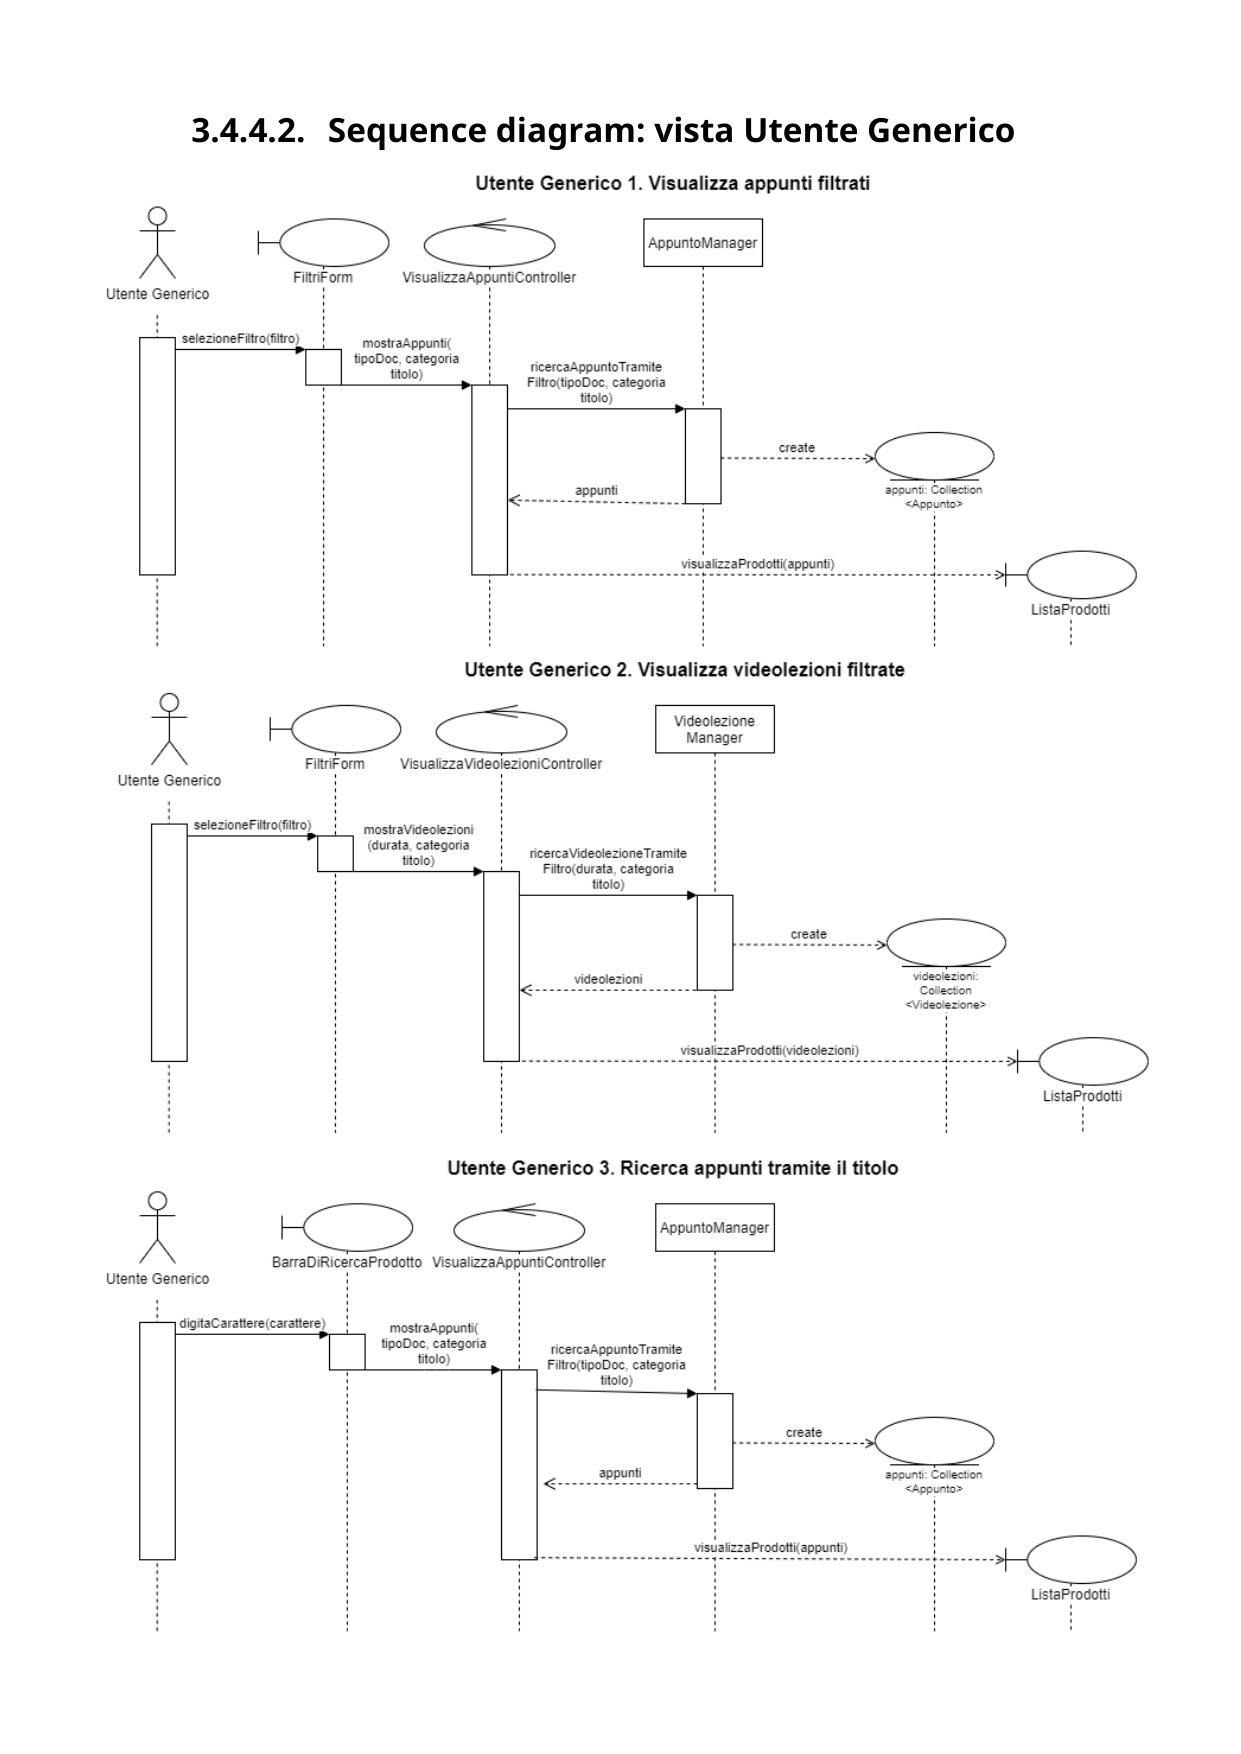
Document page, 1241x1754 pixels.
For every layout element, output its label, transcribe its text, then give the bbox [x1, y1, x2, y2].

list Sequence diagram: vista Utente Generico [248, 106, 1122, 152]
picture [106, 172, 1233, 1634]
